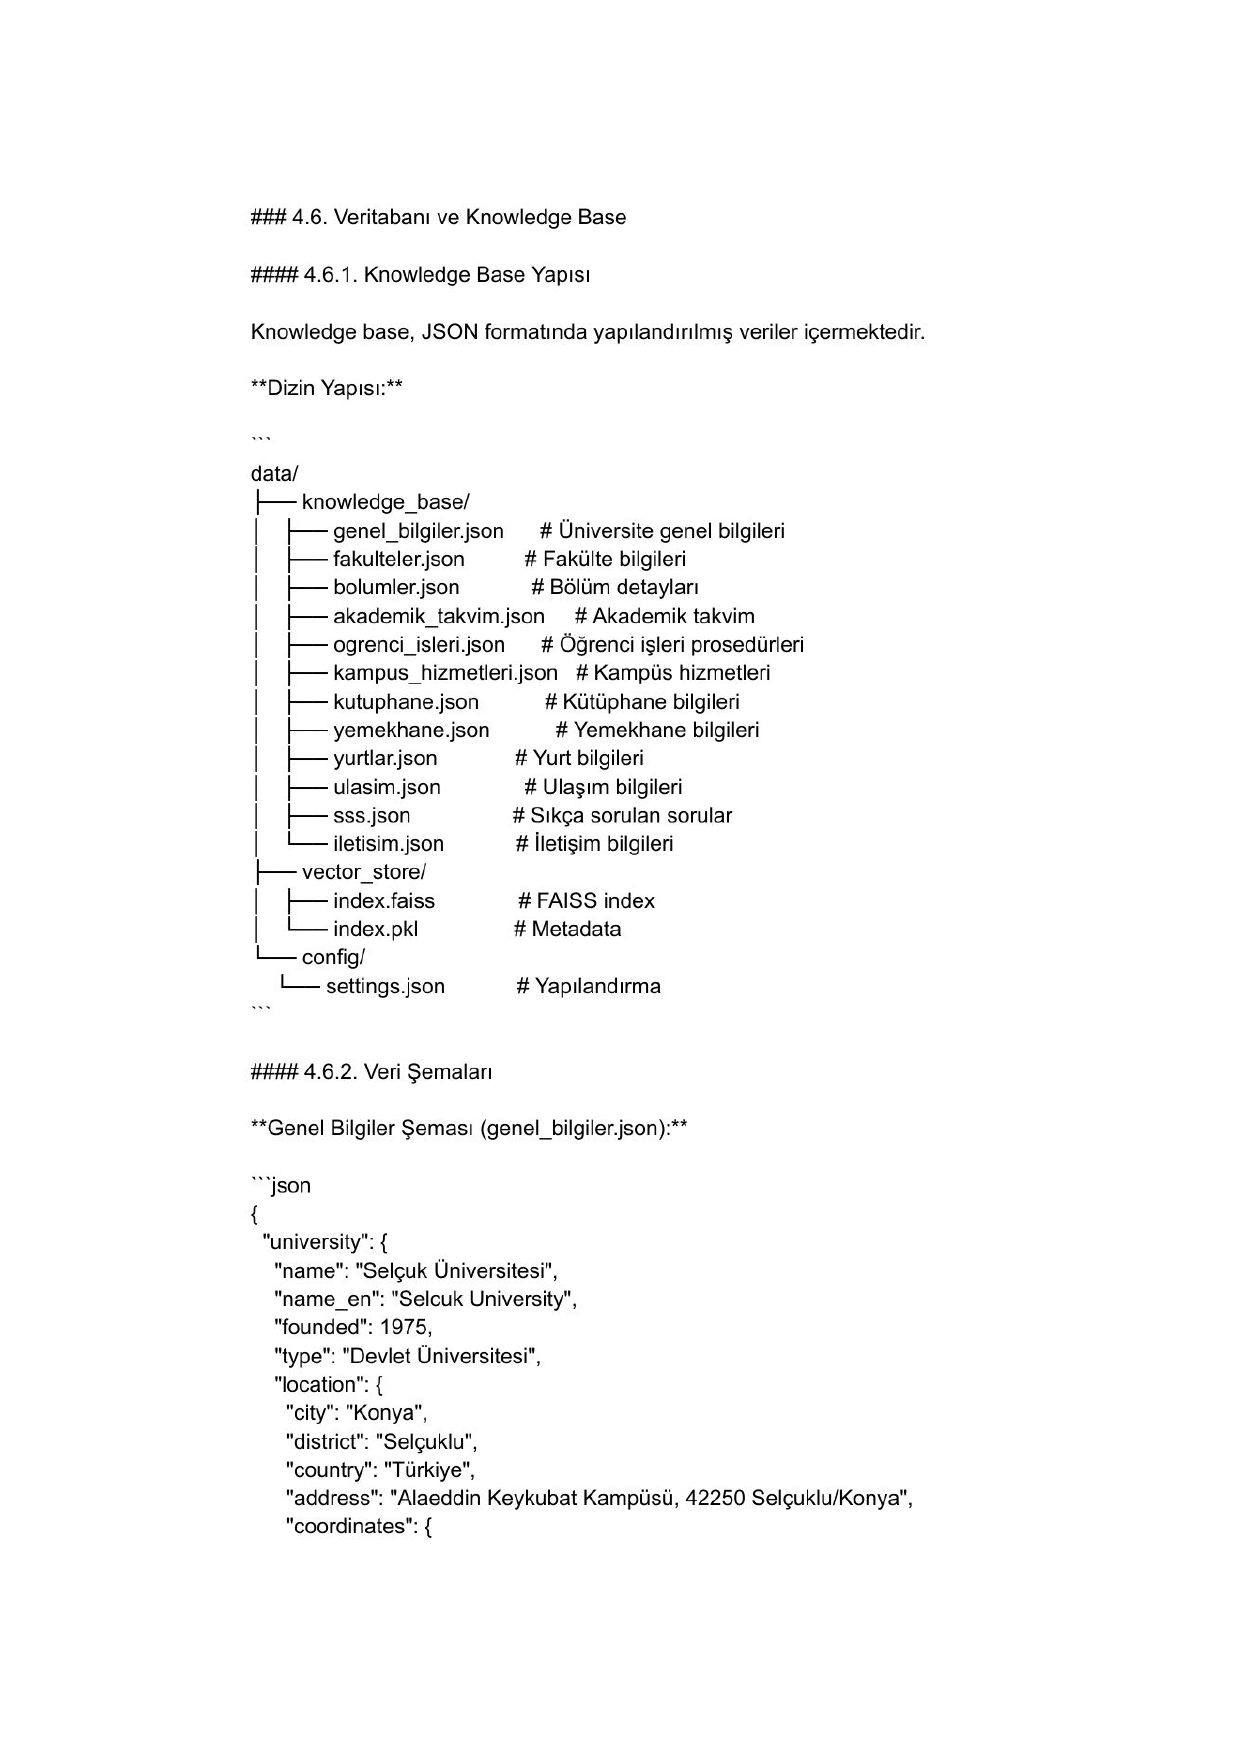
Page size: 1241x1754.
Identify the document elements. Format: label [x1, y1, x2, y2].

picture [56, 37, 1222, 1685]
